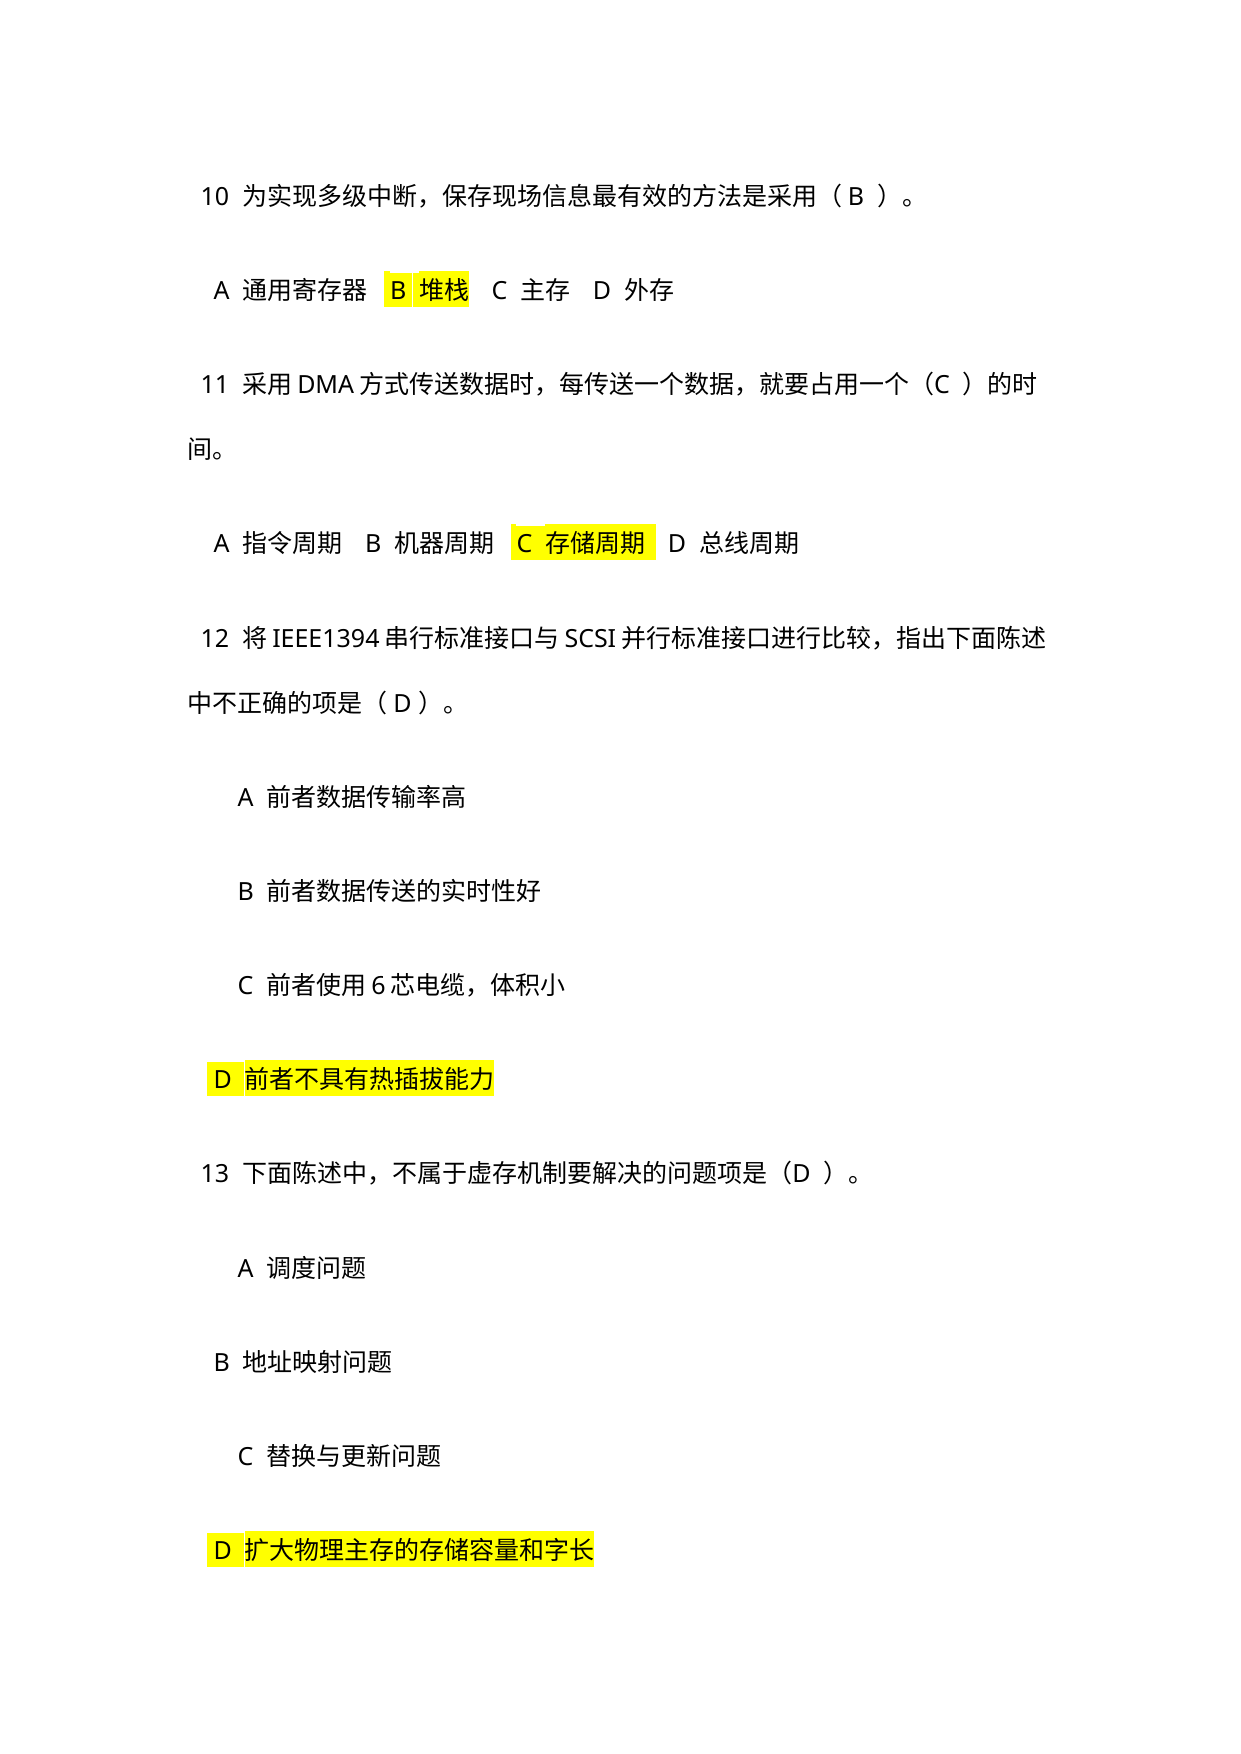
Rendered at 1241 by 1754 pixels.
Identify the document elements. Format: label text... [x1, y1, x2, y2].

text 11 采用DMA方式传送数据时，每传送一个数据，就要占用一个（C ）的时间。 [187, 350, 1053, 480]
text 12 将IEEE1394串行标准接口与SCSI并行标准接口进行比较，指出下面陈述中不正确的项是（ D ）。 [187, 604, 1053, 734]
text A 前者数据传输率高 [187, 763, 1053, 828]
text D 前者不具有热插拔能力 [187, 1045, 1053, 1110]
text 13 下面陈述中，不属于虚存机制要解决的问题项是（D ）。 [187, 1139, 1053, 1204]
text B 地址映射问题 [187, 1328, 1053, 1393]
text A 通用寄存器 B 堆栈 C 主存 D 外存 [187, 256, 1053, 321]
text C 前者使用6芯电缆，体积小 [187, 951, 1053, 1016]
text A 调度问题 [187, 1234, 1053, 1299]
text 10 为实现多级中断，保存现场信息最有效的方法是采用（ B ）。 [187, 162, 1053, 227]
text B 前者数据传送的实时性好 [187, 857, 1053, 922]
text D 扩大物理主存的存储容量和字长 [187, 1516, 1053, 1581]
text A 指令周期 B 机器周期 C 存储周期 D 总线周期 [187, 509, 1053, 574]
text C 替换与更新问题 [187, 1422, 1053, 1487]
